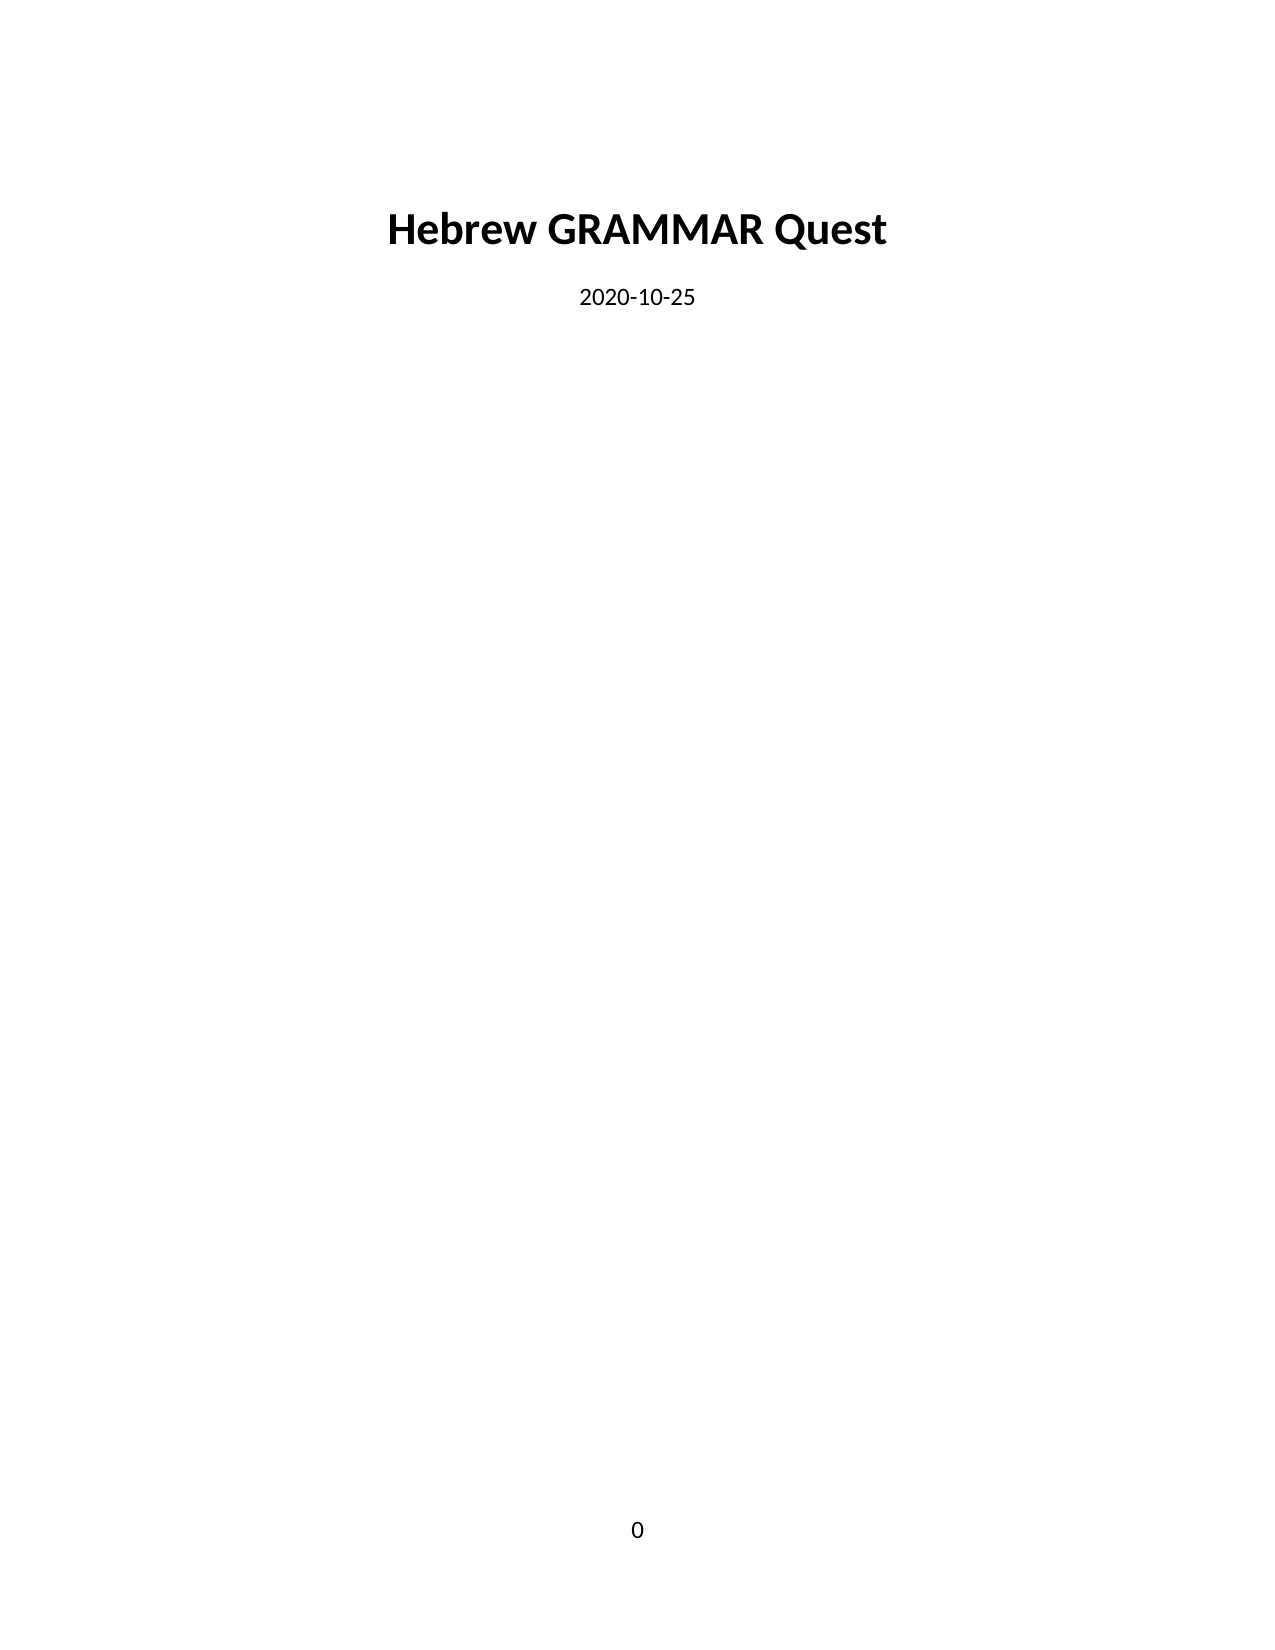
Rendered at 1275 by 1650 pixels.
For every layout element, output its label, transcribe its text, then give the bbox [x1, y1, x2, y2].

title Hebrew GRAMMAR Quest [150, 200, 1125, 256]
text 2020-10-25 [150, 281, 1125, 311]
